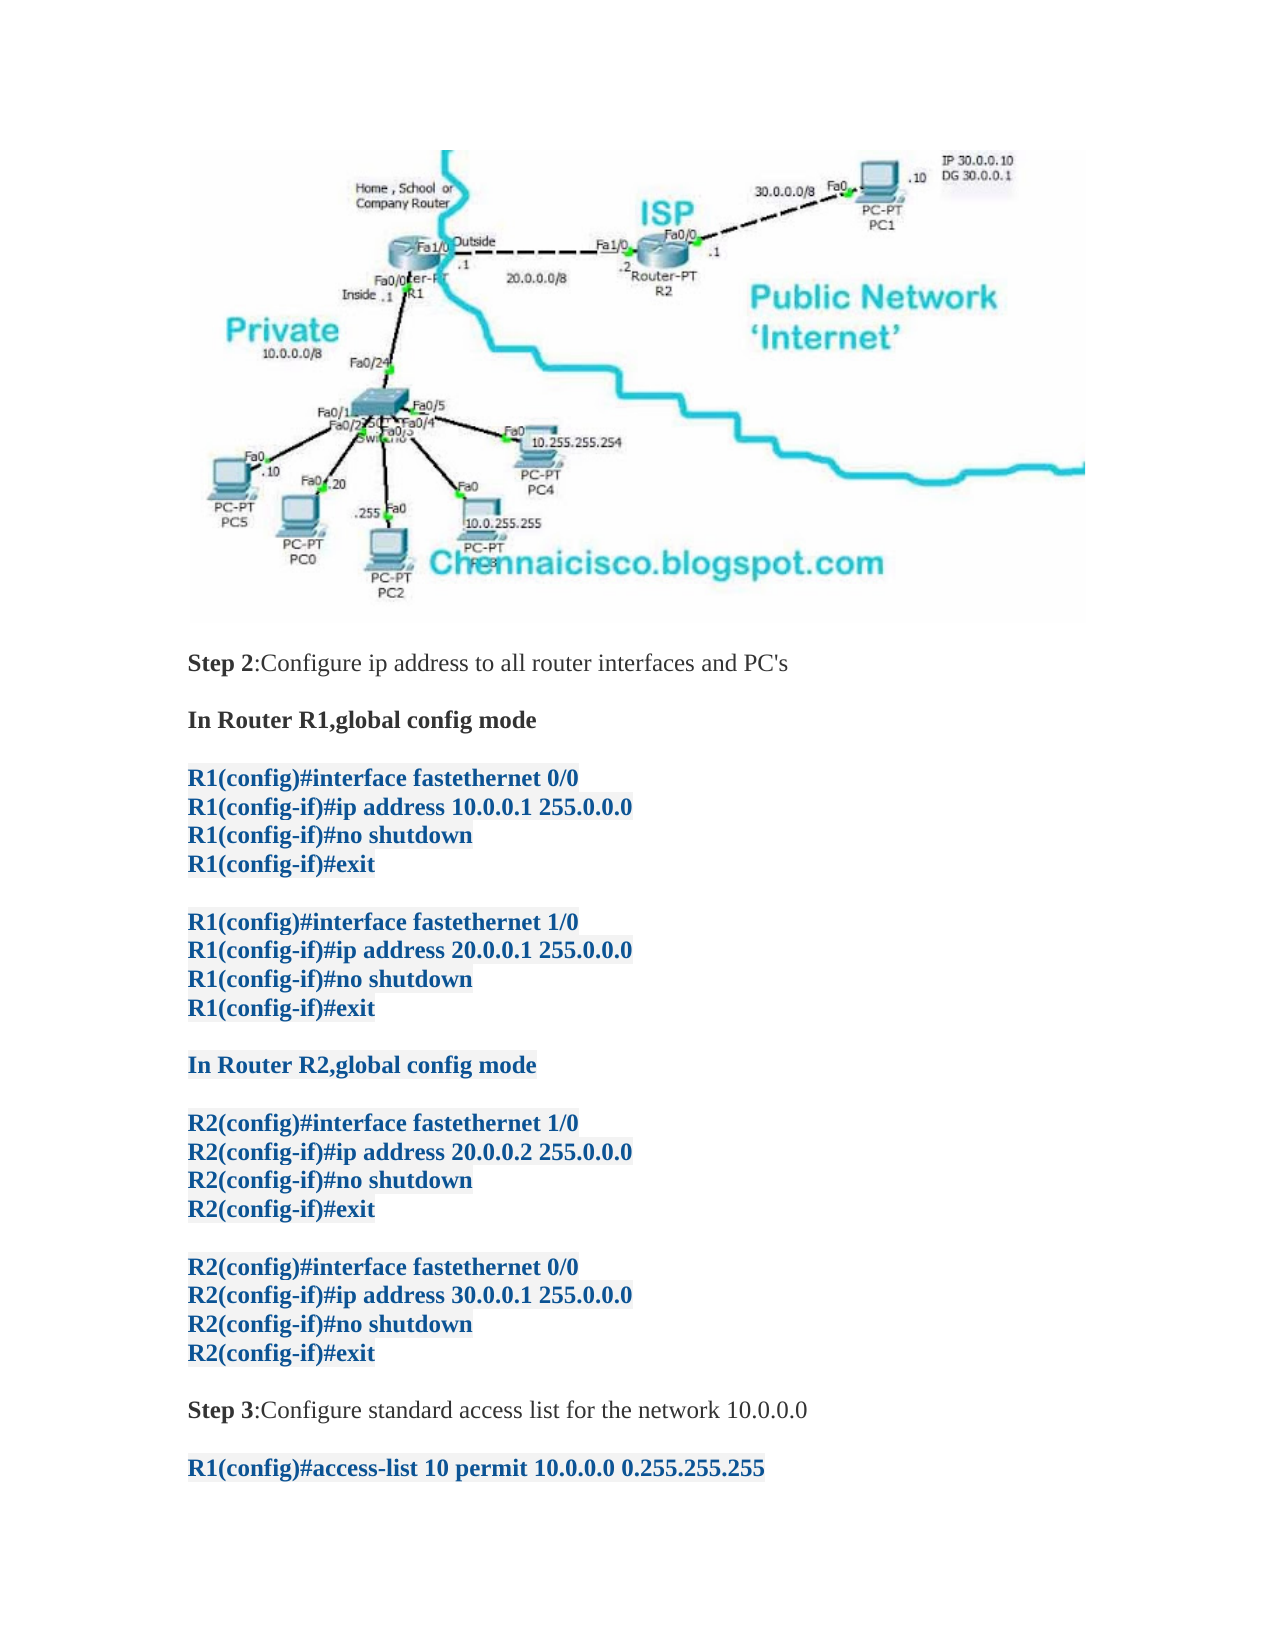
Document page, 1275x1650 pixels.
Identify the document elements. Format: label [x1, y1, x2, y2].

picture [190, 150, 1086, 623]
text [187, 648, 1125, 1482]
